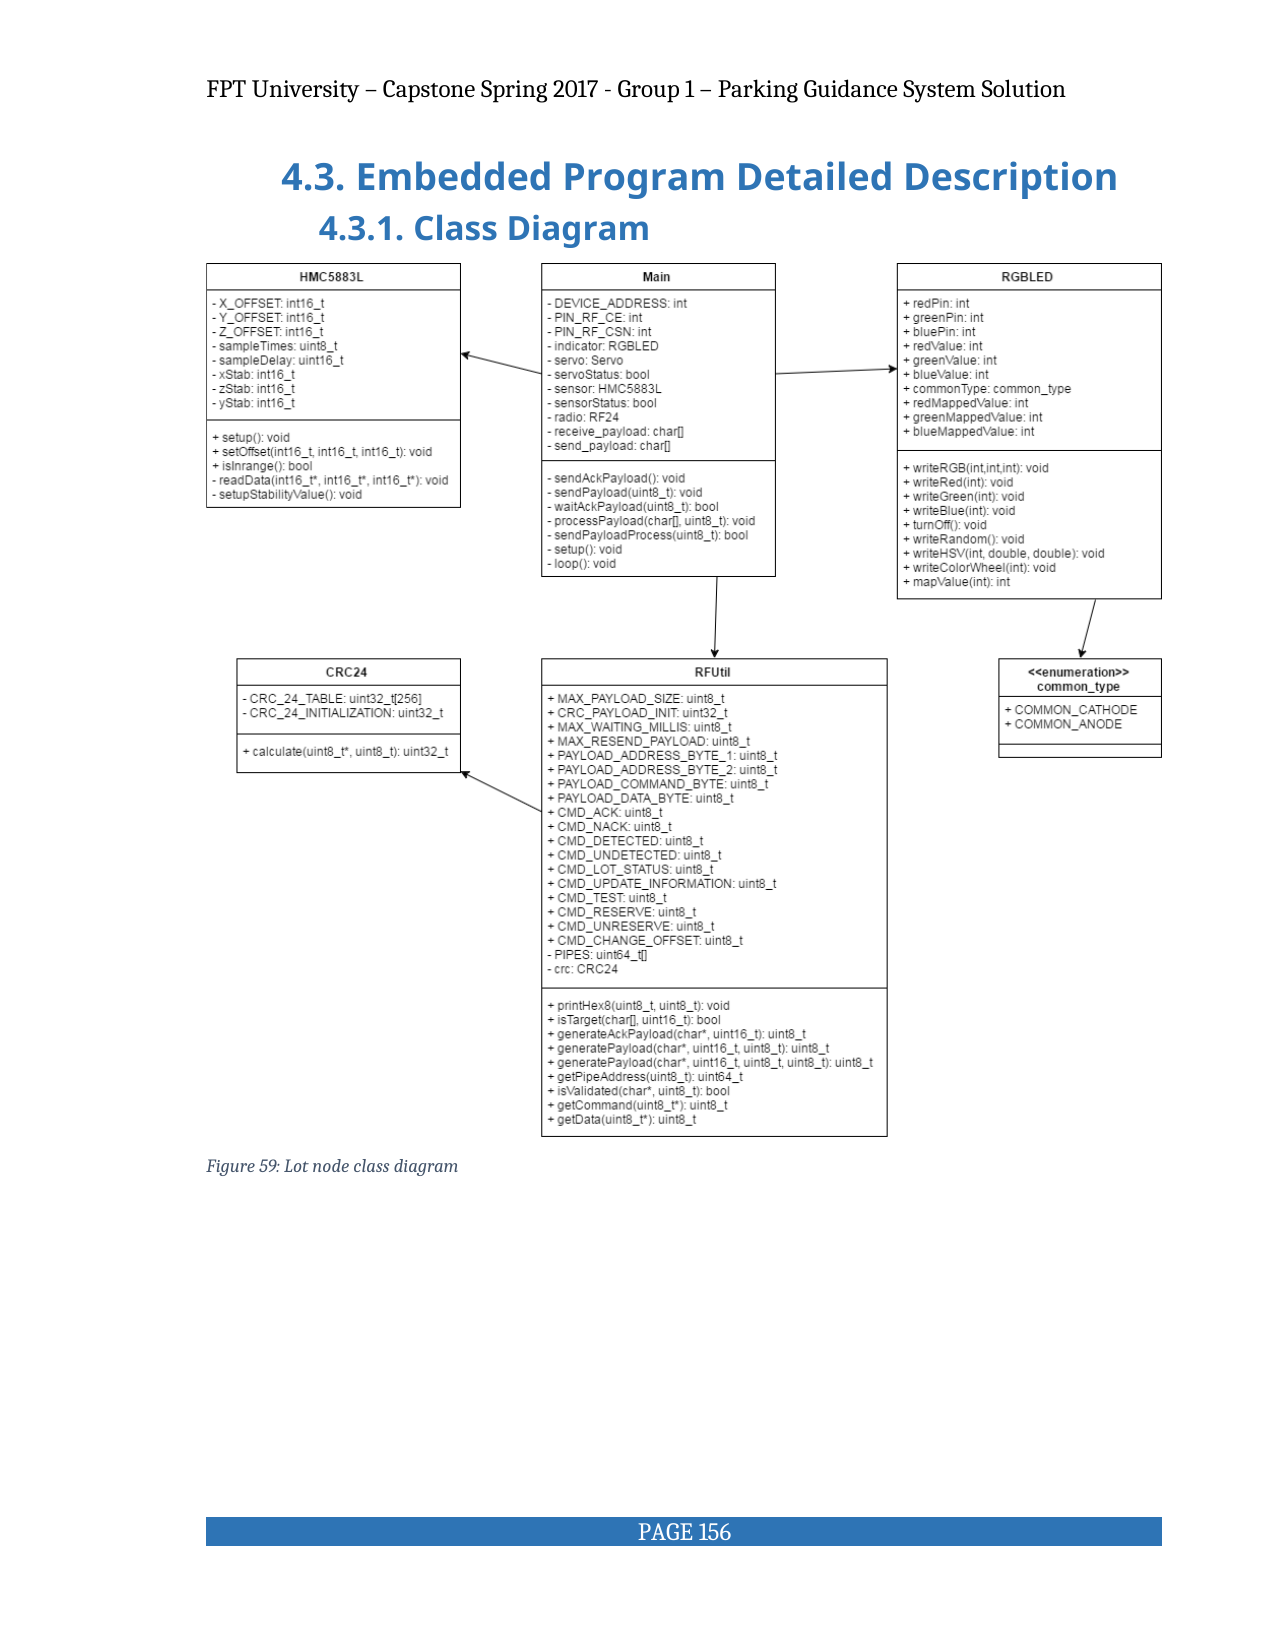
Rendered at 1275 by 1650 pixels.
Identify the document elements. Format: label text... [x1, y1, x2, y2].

subtitle Embedded Program Detailed Description [206, 150, 1162, 201]
subtitle Class Diagram [206, 205, 1162, 251]
picture [206, 263, 1163, 1140]
